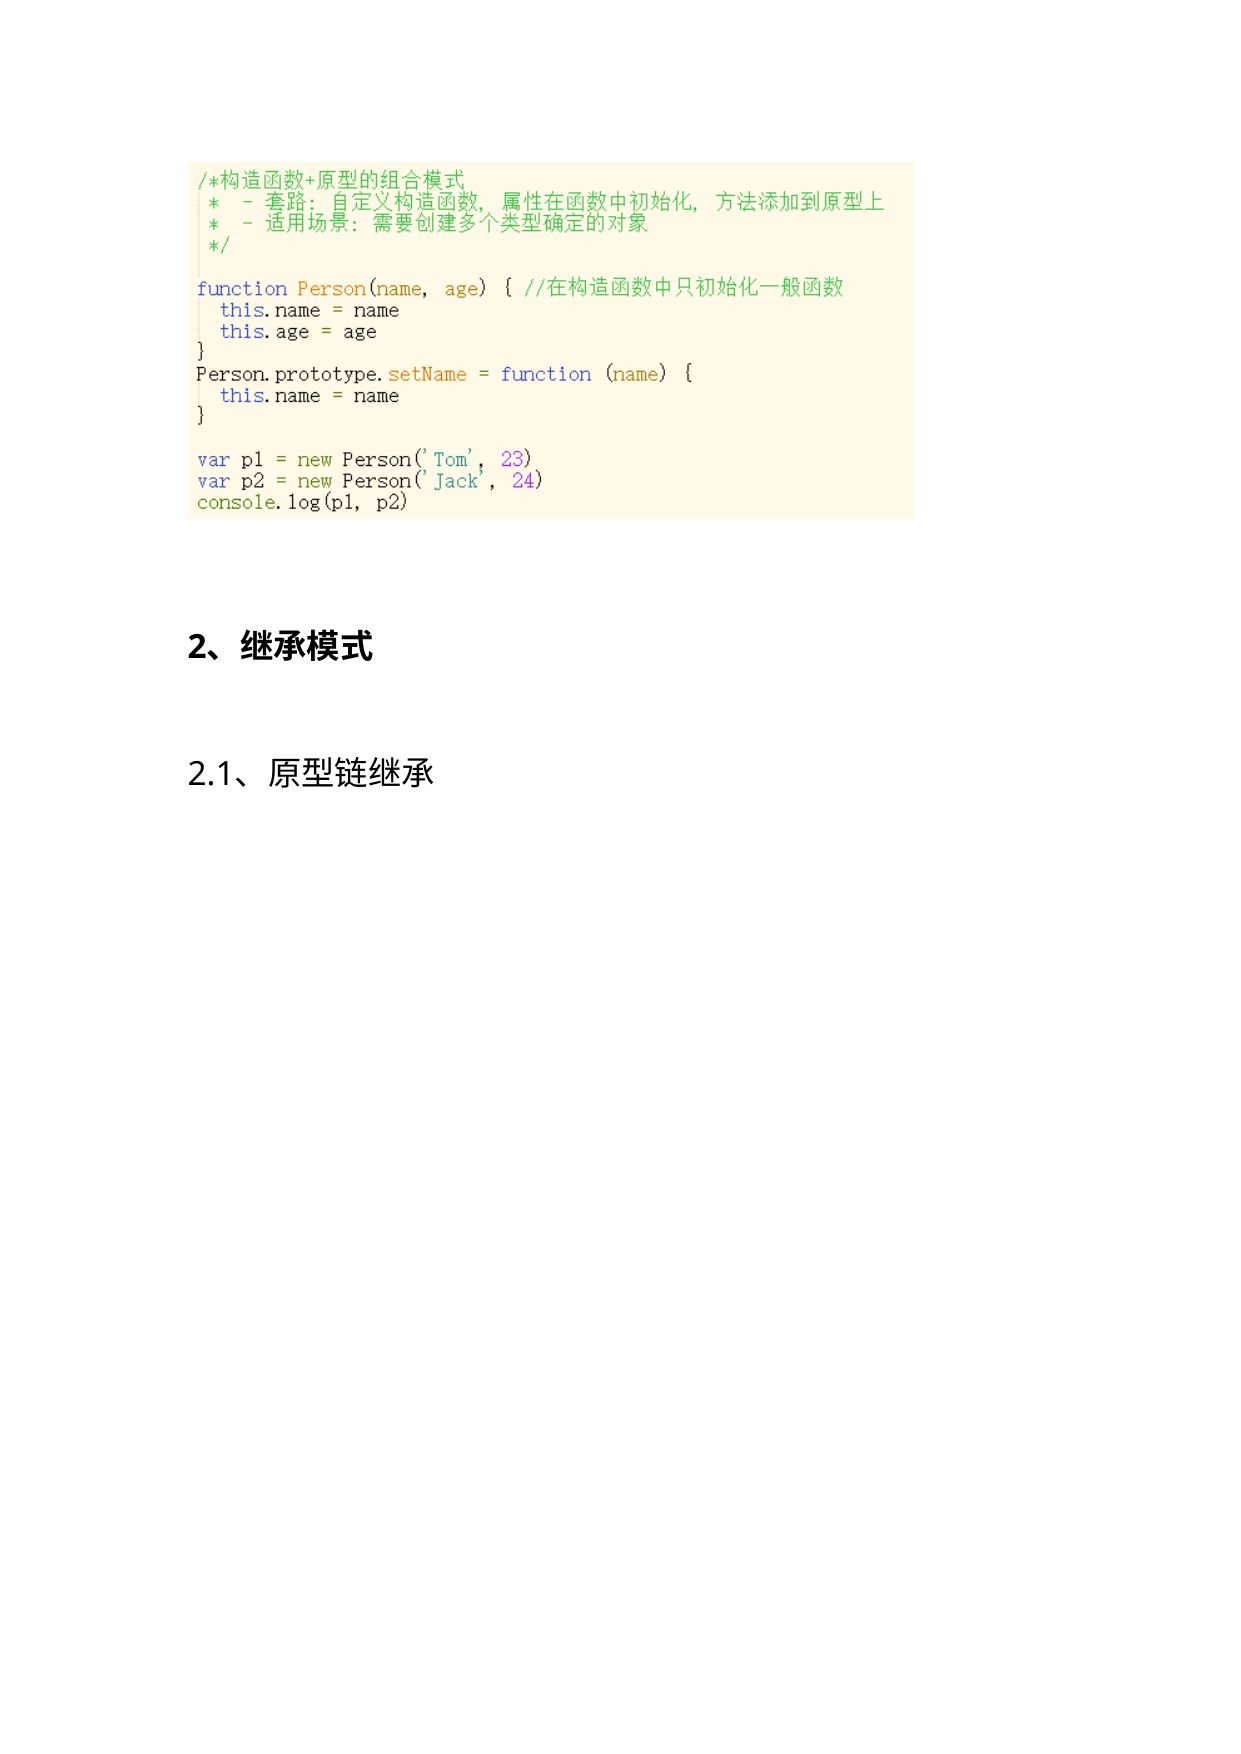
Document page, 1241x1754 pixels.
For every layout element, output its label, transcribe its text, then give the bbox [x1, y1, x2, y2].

picture [187, 162, 914, 519]
subtitle 2、继承模式 [187, 612, 1053, 677]
text 2.1、原型链继承 [187, 739, 1053, 804]
